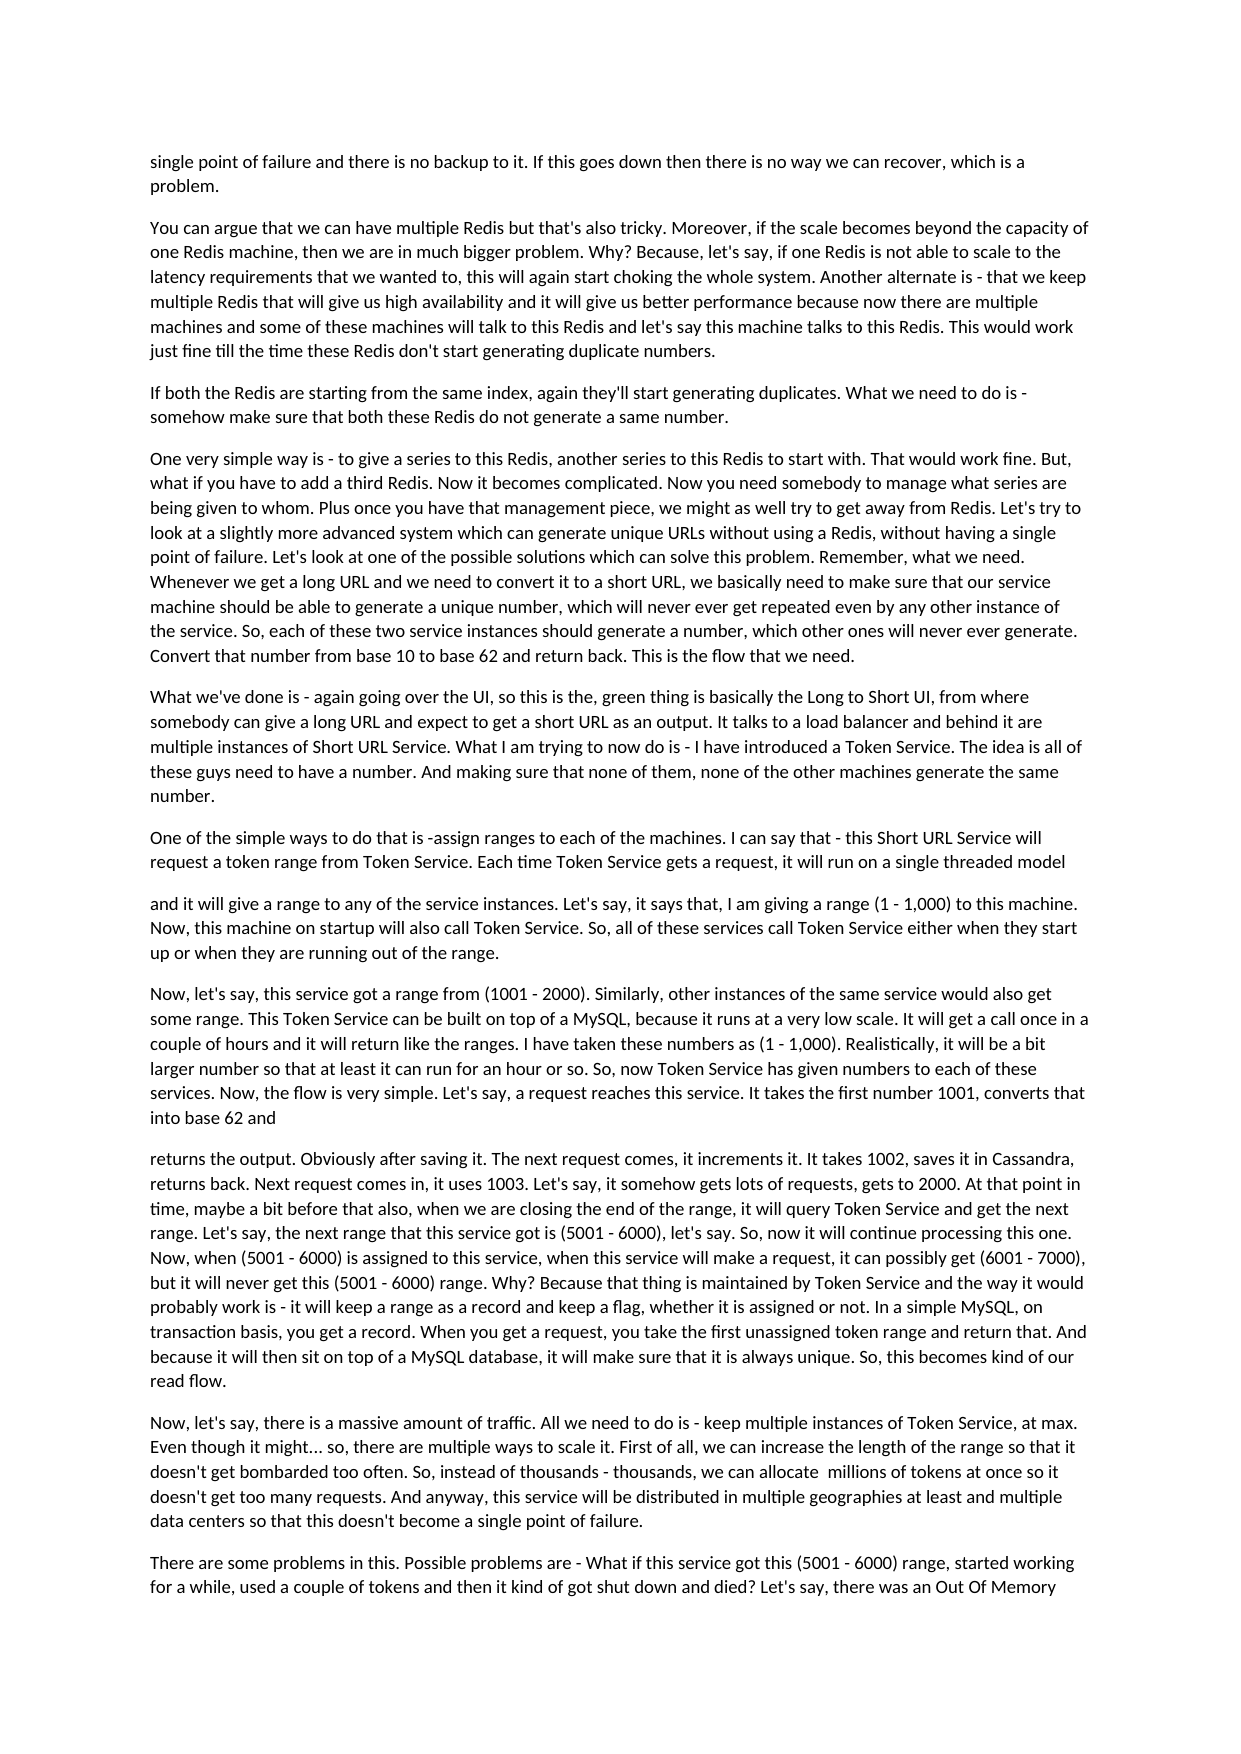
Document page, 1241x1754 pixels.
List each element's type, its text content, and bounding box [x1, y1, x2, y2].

text returns the output. Obviously after saving it. The next request comes, it increments it. It takes 1002, saves it in Cassandra, returns back. Next request comes in, it uses 1003. Let's say, it somehow gets lots of requests, gets to 2000. At that point in time, maybe a bit before that also, when we are closing the end of the range, it will query Token Service and get the next range. Let's say, the next range that this service got is (5001 - 6000), let's say. So, now it will continue processing this one. Now, when (5001 - 6000) is assigned to this service, when this service will make a request, it can possibly get (6001 - 7000), but it will never get this (5001 - 6000) range. Why? Because that thing is maintained by Token Service and the way it would probably work is - it will keep a range as a record and keep a flag, whether it is assigned or not. In a simple MySQL, on transaction basis, you get a record. When you get a request, you take the first unassigned token range and return that. And because it will then sit on top of a MySQL database, it will make sure that it is always unique. So, this becomes kind of our read flow. [150, 1147, 1090, 1392]
text What we've done is - again going over the UI, so this is the, green thing is basically the Long to Short UI, from where somebody can give a long URL and expect to get a short URL as an output. It talks to a load balancer and behind it are multiple instances of Short URL Service. What I am trying to now do is - I have introduced a Token Service. The idea is all of these guys need to have a number. And making sure that none of them, none of the other machines generate the same number. [150, 686, 1090, 807]
text If both the Redis are starting from the same index, again they'll start generating duplicates. What we need to do is - somehow make sure that both these Redis do not generate a same number. [150, 381, 1090, 428]
text One of the simple ways to do that is -assign ranges to each of the machines. I can say that - this Short URL Service will request a token range from Token Service. Each time Token Service gets a request, it will run on a single threaded model [150, 826, 1090, 873]
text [150, 1551, 1090, 1599]
text You can argue that we can have multiple Redis but that's also tricky. Moreover, if the scale becomes beyond the capacity of one Redis machine, then we are in much bigger problem. Why? Because, let's say, if one Redis is not able to scale to the latency requirements that we wanted to, this will again start choking the whole system. Another alternate is - that we keep multiple Redis that will give us high availability and it will give us better performance because now there are multiple machines and some of these machines will talk to this Redis and let's say this machine talks to this Redis. This would work just fine till the time these Redis don't start generating duplicate numbers. [150, 216, 1090, 362]
text Now, let's say, this service got a range from (1001 - 2000). Similarly, other instances of the same service would also get some range. This Token Service can be built on top of a MySQL, because it runs at a very low scale. It will get a call once in a couple of hours and it will return like the ranges. I have taken these numbers as (1 - 1,000). Realistically, it will be a bit larger number so that at least it can run for an hour or so. So, now Token Service has given numbers to each of these services. Now, the flow is very simple. Let's say, a request reaches this service. It takes the first number 1001, converts that into base 62 and [150, 983, 1090, 1129]
text and it will give a range to any of the service instances. Let's say, it says that, I am giving a range (1 - 1,000) to this machine. Now, this machine on startup will also call Token Service. So, all of these services call Token Service either when they start up or when they are running out of the range. [150, 892, 1090, 964]
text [150, 150, 1090, 198]
text Now, let's say, there is a massive amount of traffic. All we need to do is - keep multiple instances of Token Service, at max. Even though it might... so, there are multiple ways to scale it. First of all, we can increase the length of the range so that it doesn't get bombarded too often. So, instead of thousands - thousands, we can allocate millions of tokens at once so it doesn't get too many requests. And anyway, this service will be distributed in multiple geographies at least and multiple data centers so that this doesn't become a single point of failure. [150, 1411, 1090, 1533]
text One very simple way is - to give a series to this Redis, another series to this Redis to start with. That would work fine. But, what if you have to add a third Redis. Now it becomes complicated. Now you need somebody to manage what series are being given to whom. Plus once you have that management piece, we might as well try to get away from Redis. Let's try to look at a slightly more advanced system which can generate unique URLs without using a Redis, without having a single point of failure. Let's look at one of the possible solutions which can solve this problem. Remember, what we need. Whenever we get a long URL and we need to convert it to a short URL, we basically need to make sure that our service machine should be able to generate a unique number, which will never ever get repeated even by any other instance of the service. So, each of these two service instances should generate a number, which other ones will never ever generate. Convert that number from base 10 to base 62 and return back. This is the flow that we need. [150, 447, 1090, 667]
